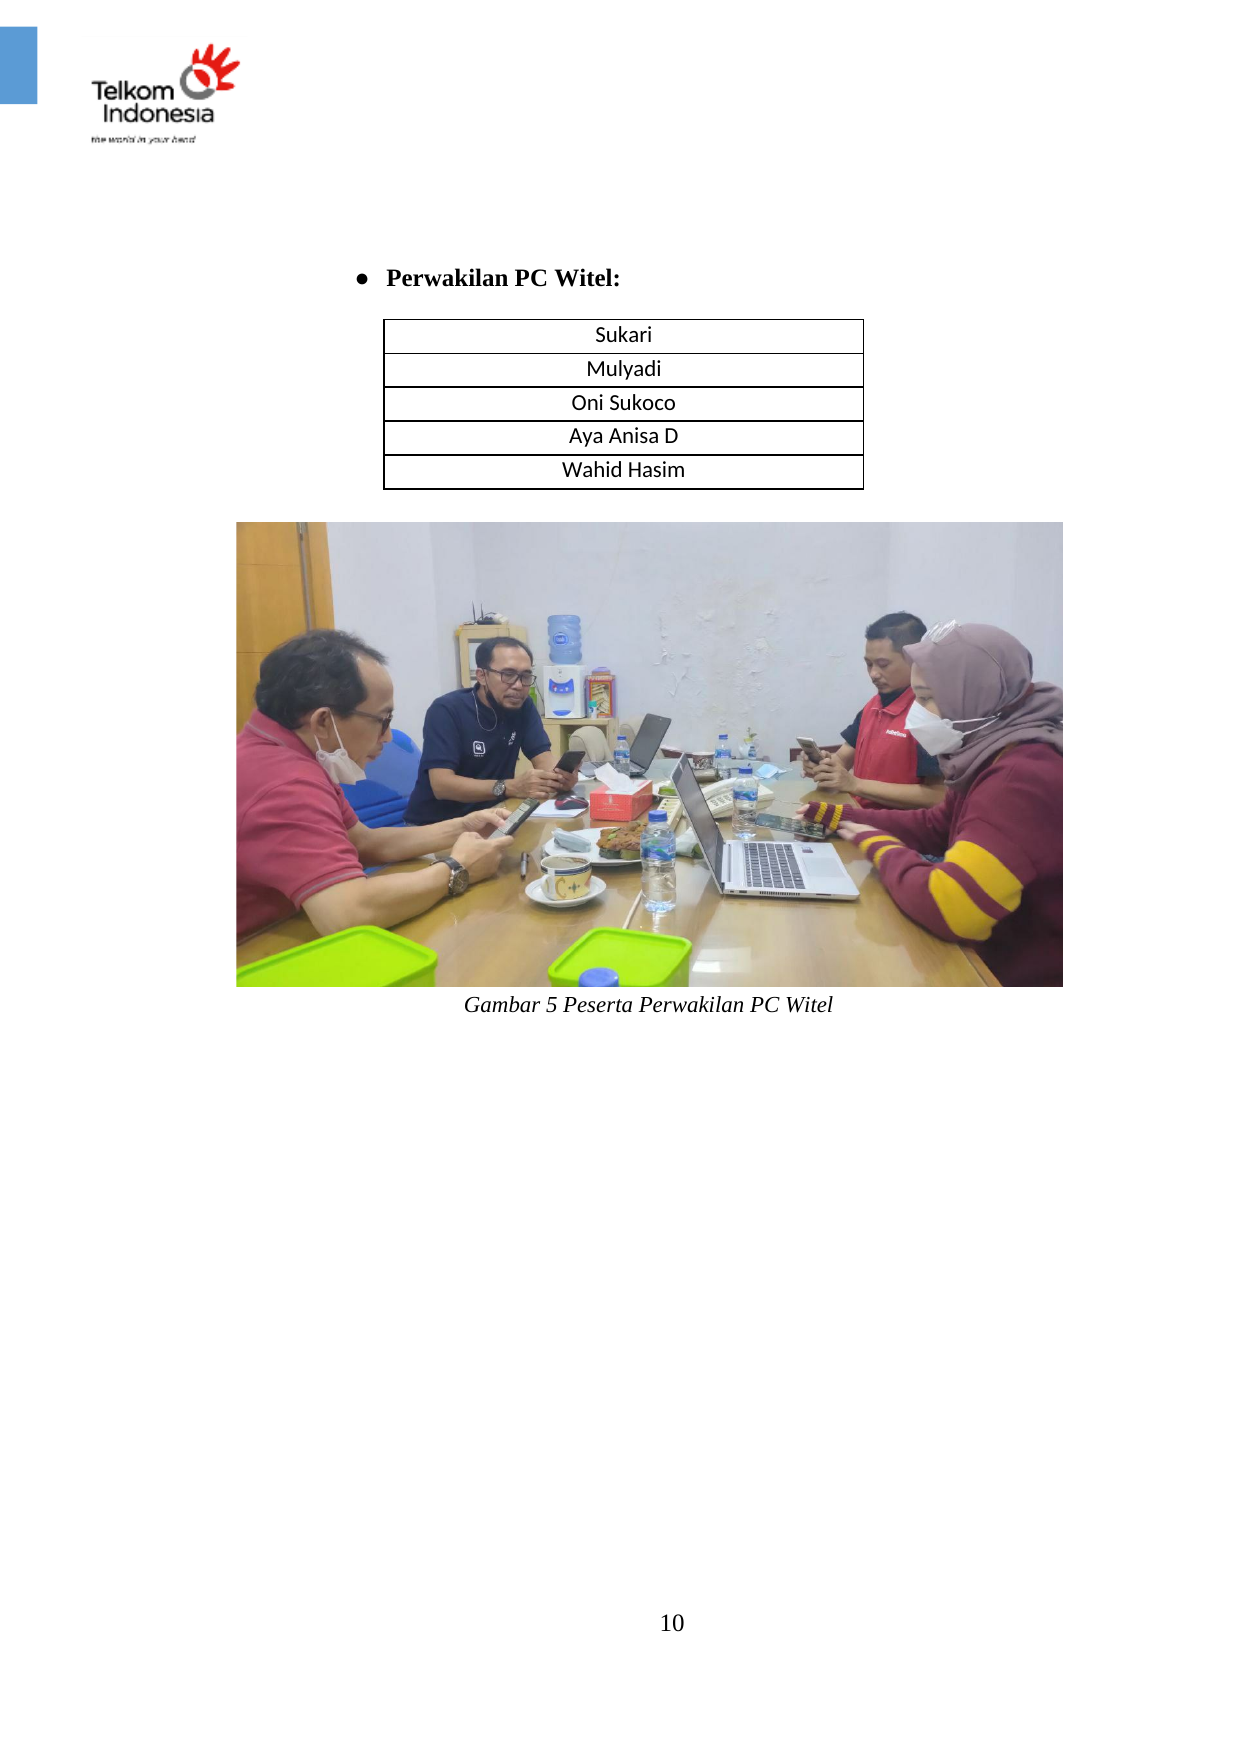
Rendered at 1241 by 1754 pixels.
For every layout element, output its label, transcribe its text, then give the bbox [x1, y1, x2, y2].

table_cell Wahid Hasim [385, 456, 863, 488]
picture [81, 36, 248, 146]
table_header Sukari [385, 320, 863, 352]
table_cell Oni Sukoco [385, 388, 863, 420]
text Gambar 5 Peserta Perwakilan PC Witel [236, 991, 1063, 1018]
table_cell Mulyadi [385, 354, 863, 386]
picture [236, 522, 1063, 987]
table_cell Aya Anisa D [385, 422, 863, 454]
list Perwakilan PC Witel: [354, 263, 1063, 292]
